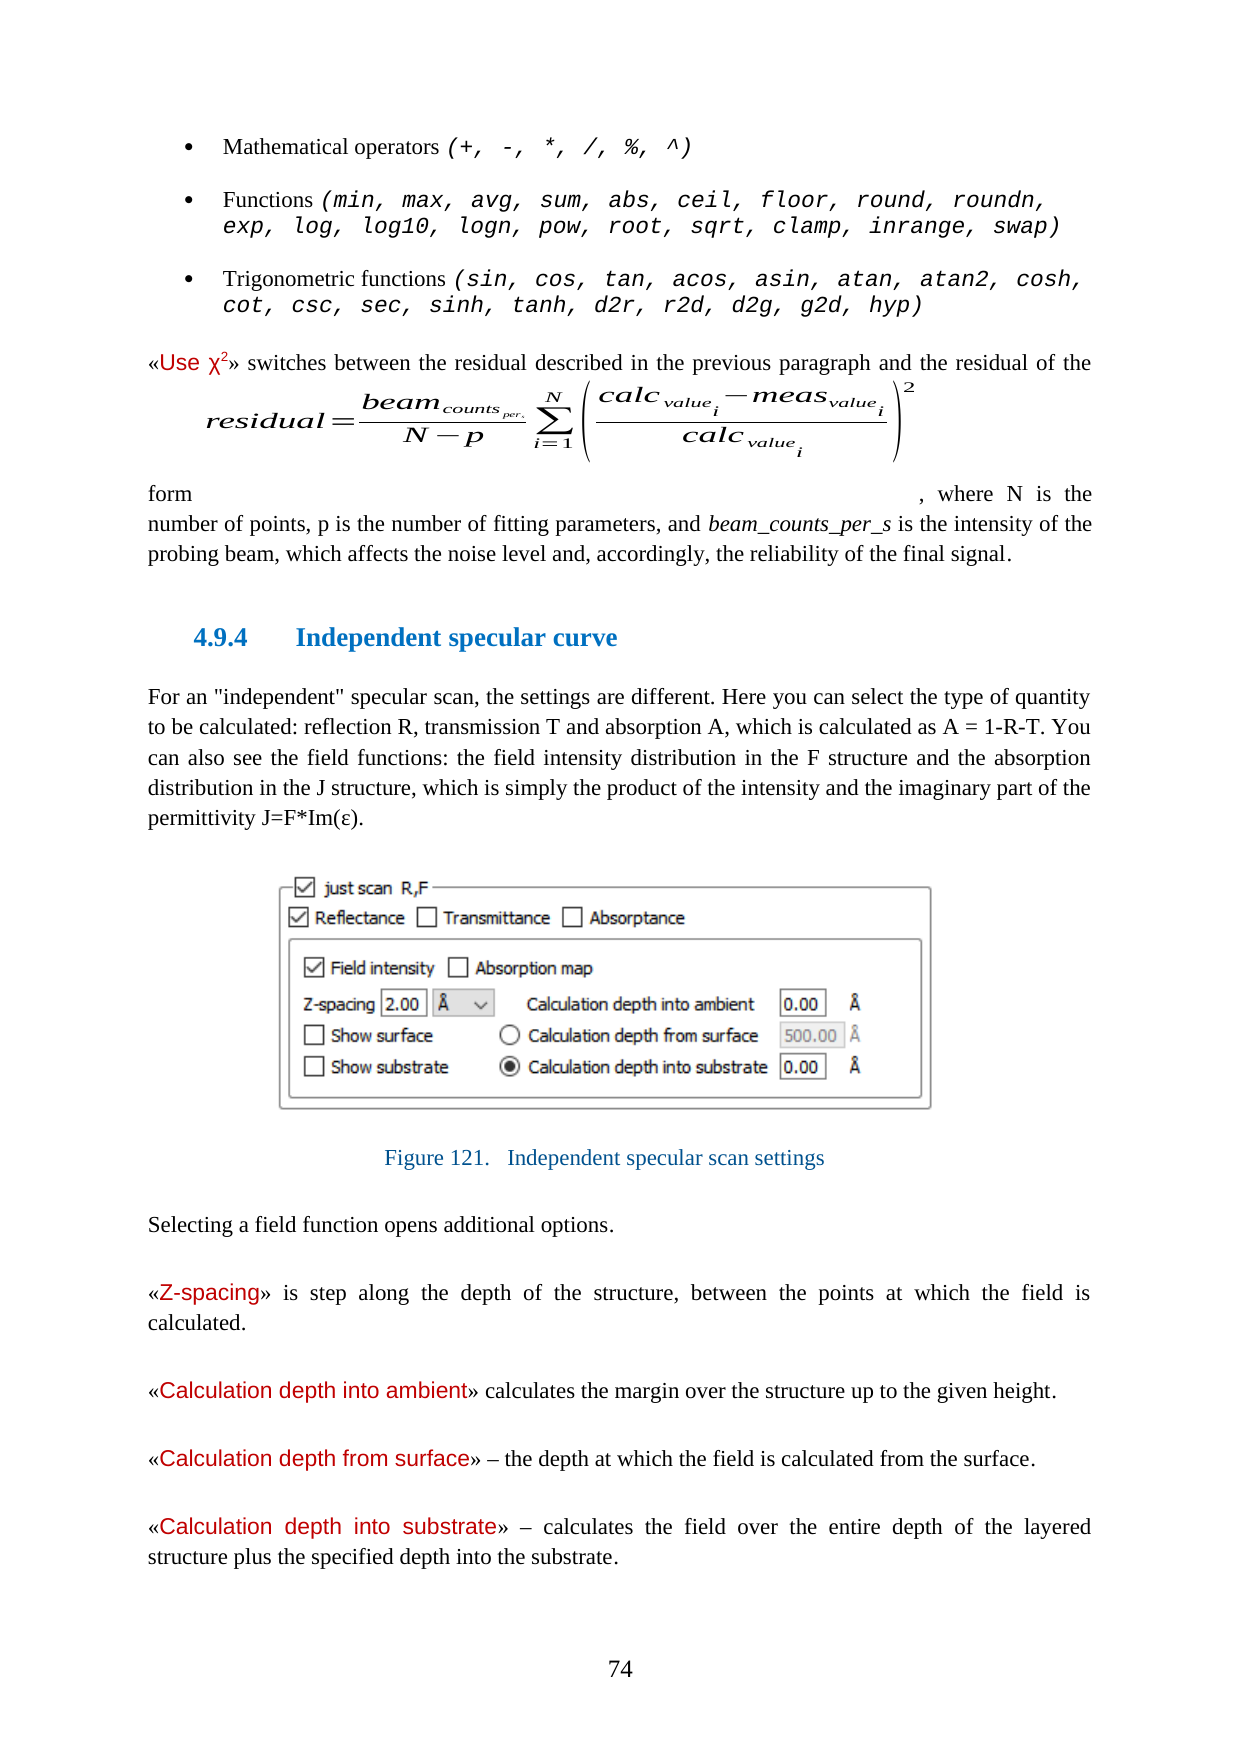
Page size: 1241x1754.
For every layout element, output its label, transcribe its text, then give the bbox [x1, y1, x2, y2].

list Mathematical operators (+, -, *, /, %, ^) [185, 133, 1093, 161]
list Trigonometric functions (sin, cos, tan, acos, asin, atan, atan2, cosh, cot, csc, sec, sinh, tanh, d2r, r2d, d2g, g2d, hyp) [185, 265, 1093, 320]
list Functions (min, max, avg, sum, abs, ceil, floor, round, roundn, exp, log, log10, logn, pow, root, sqrt, clamp, inrange, swap) [185, 186, 1093, 240]
text «Calculation depth from surface» – the depth at which the field is calculated from the surface. [148, 1445, 1093, 1471]
text «Calculation depth into substrate» – calculates the field over the entire depth of the layered structure plus the specified depth into the substrate. [148, 1513, 1093, 1569]
picture [273, 871, 938, 1116]
text «Z-spacing» is step along the depth of the structure, between the points at which the field is calculated. [148, 1279, 1093, 1336]
subtitle Independent specular curve [193, 621, 1093, 652]
text «Use χ2» switches between the residual described in the previous paragraph and the residual of the form , where N is the number of points, p is the number of fitting parameters, and beam_counts_per_s is the intensity of the probing beam, which affects the noise level and, accordingly, the reliability of the final signal. [148, 349, 1093, 567]
text For an "independent" specular scan, the settings are different. Here you can select the type of quantity to be calculated: reflection R, transmission T and absorption A, which is calculated as A = 1-R-T. You can also see the field functions: the field intensity distribution in the F structure and the absorption distribution in the J structure, which is simply the product of the intensity and the imaginary part of the permittivity J=F*Im(ε). [148, 683, 1093, 830]
text «Calculation depth into ambient» calculates the margin over the structure up to the given height. [148, 1377, 1093, 1403]
text Selecting a field function opens additional options. [148, 1211, 1093, 1238]
